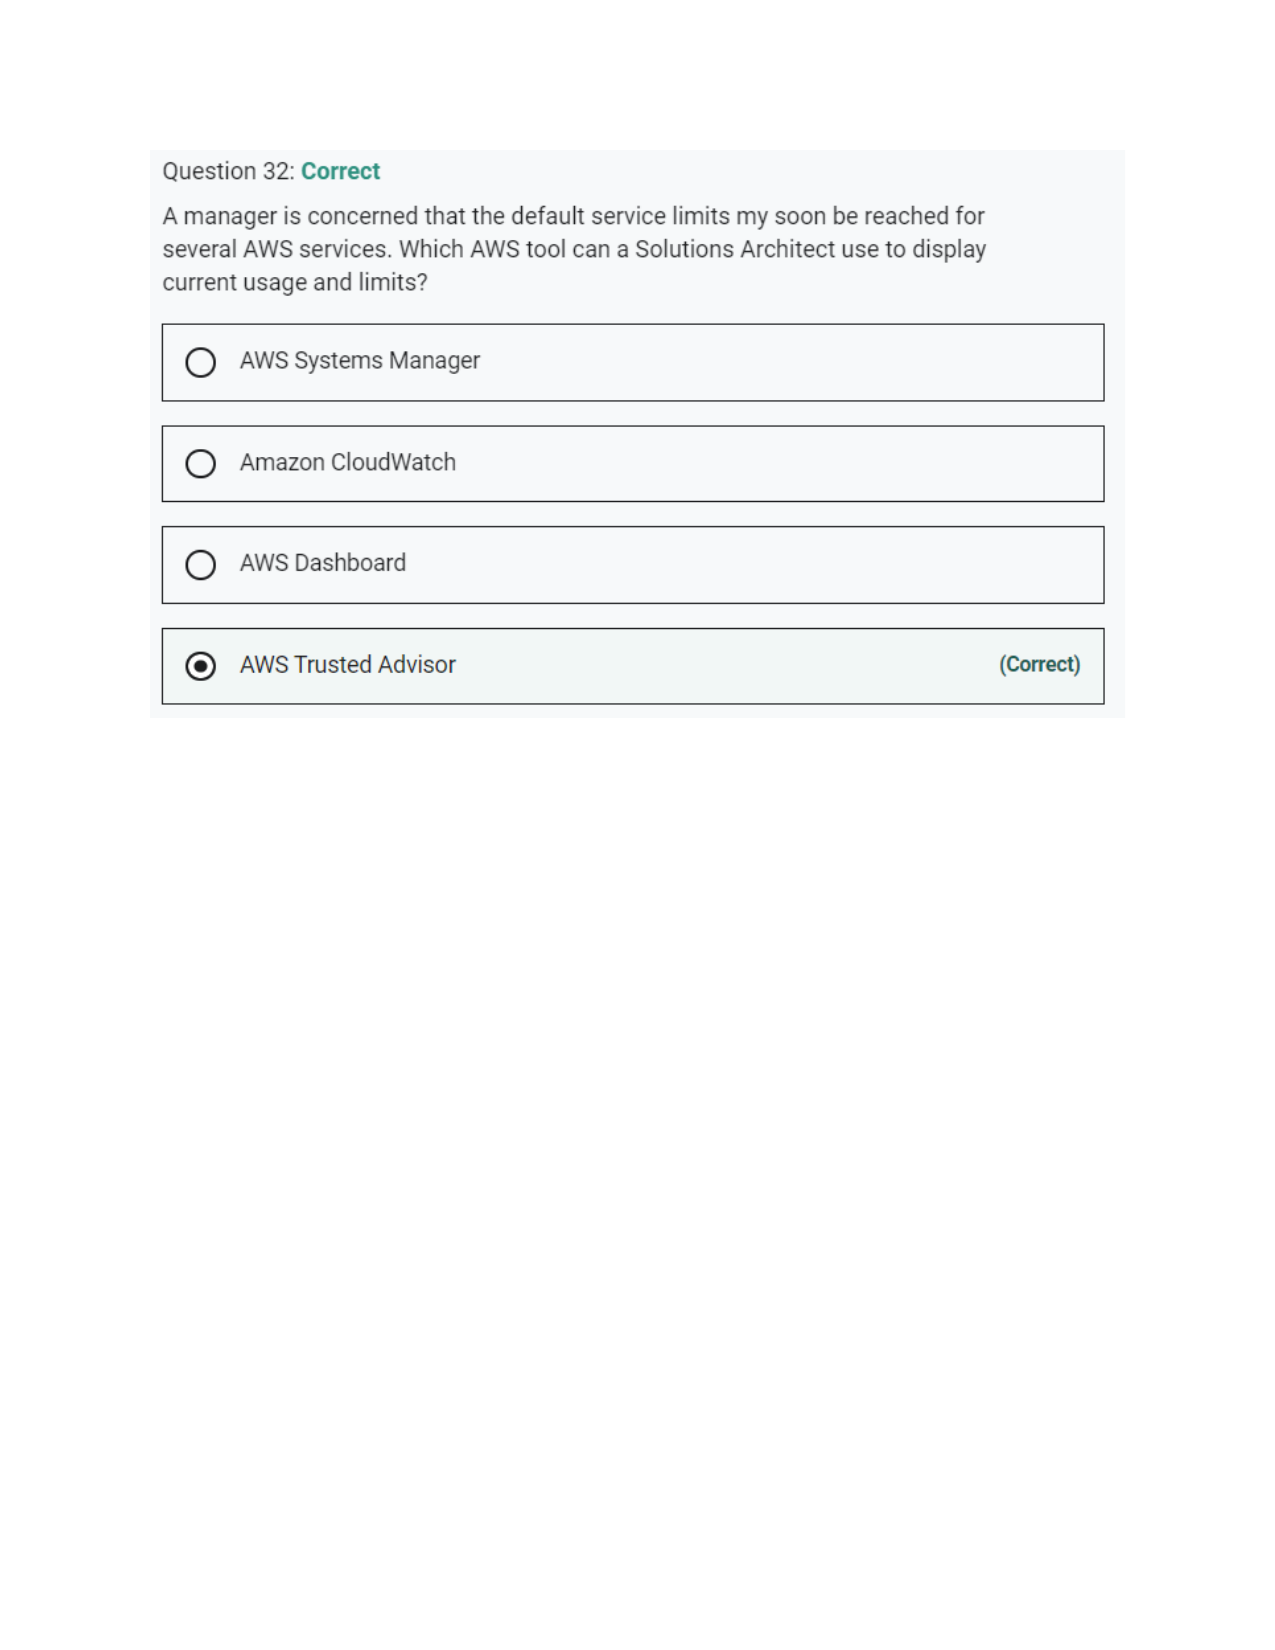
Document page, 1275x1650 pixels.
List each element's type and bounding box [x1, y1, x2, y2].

picture [150, 150, 1125, 718]
